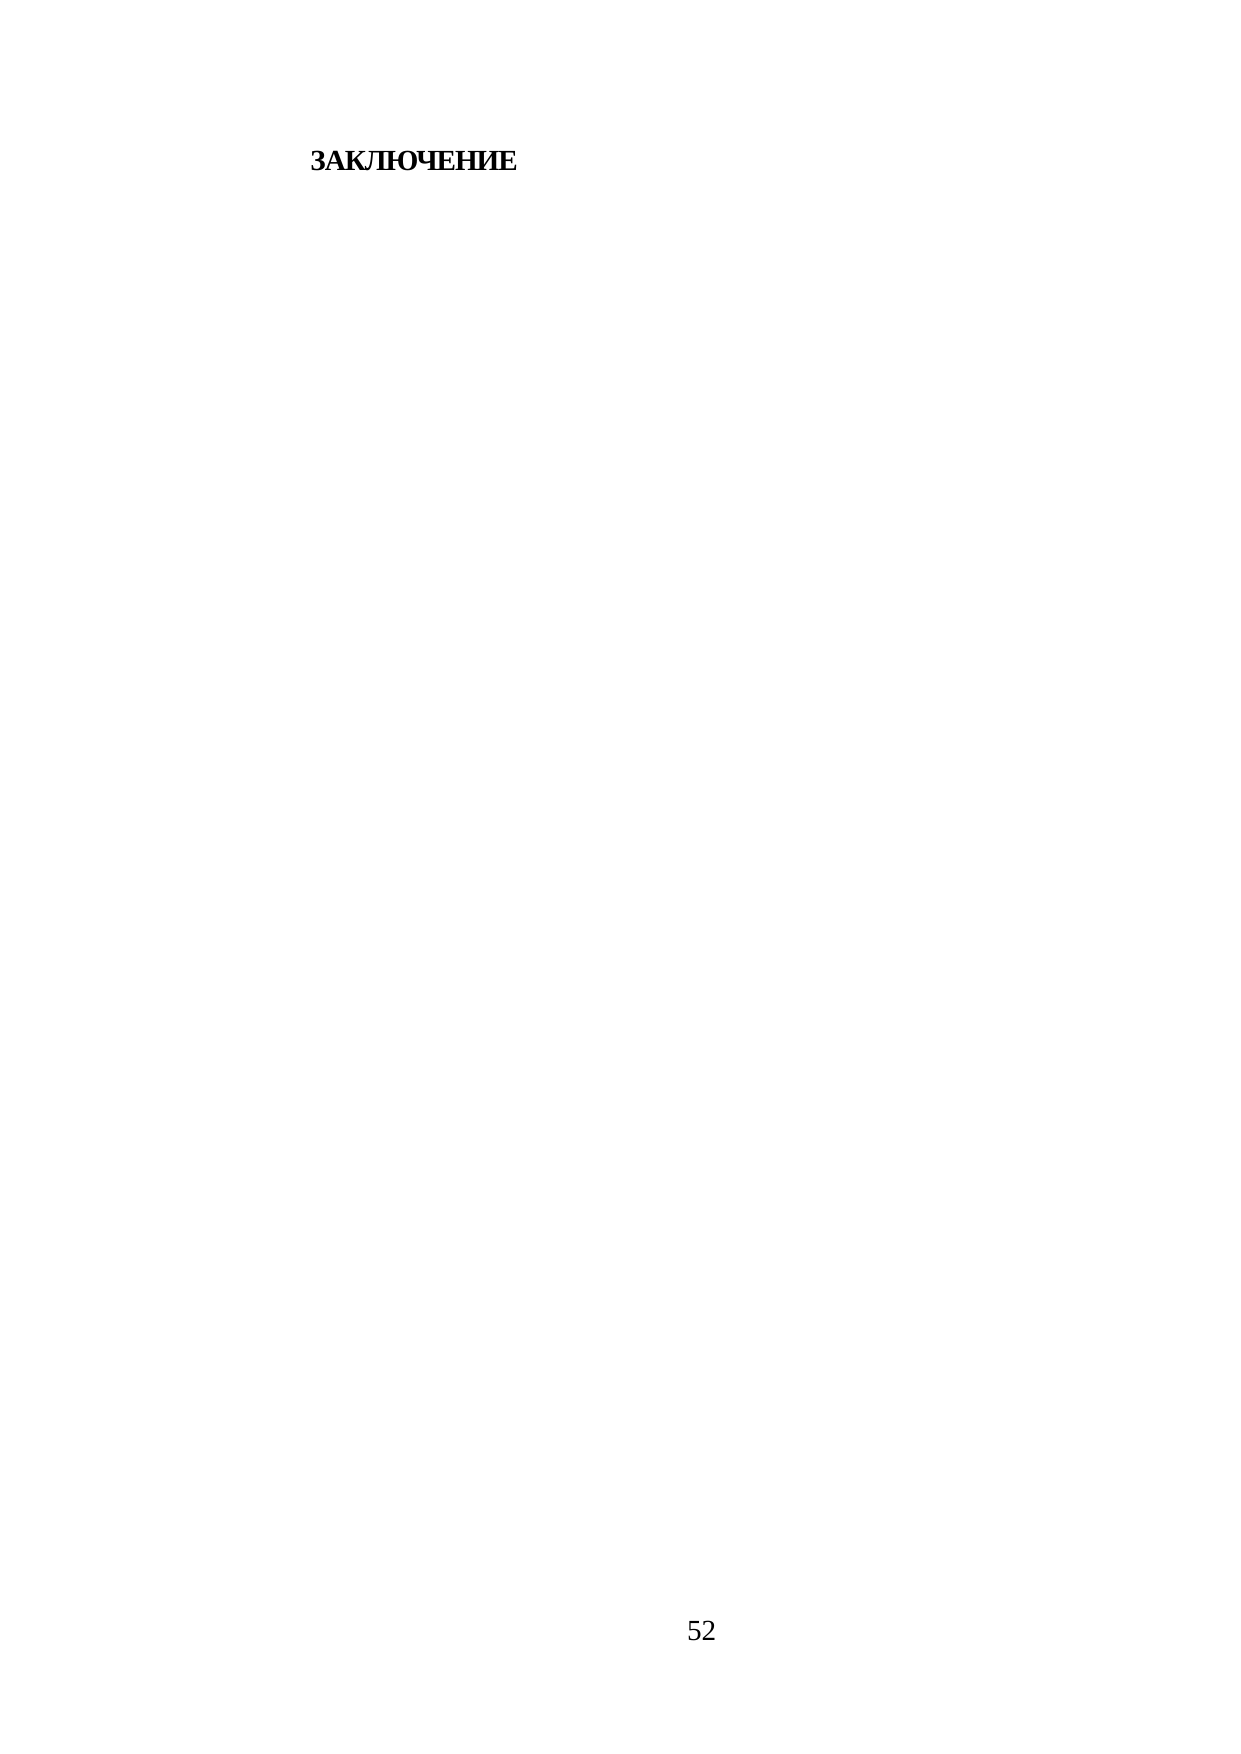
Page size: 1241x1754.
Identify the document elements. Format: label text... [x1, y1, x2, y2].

text ЗАКЛЮЧЕНИЕ [236, 143, 1093, 177]
